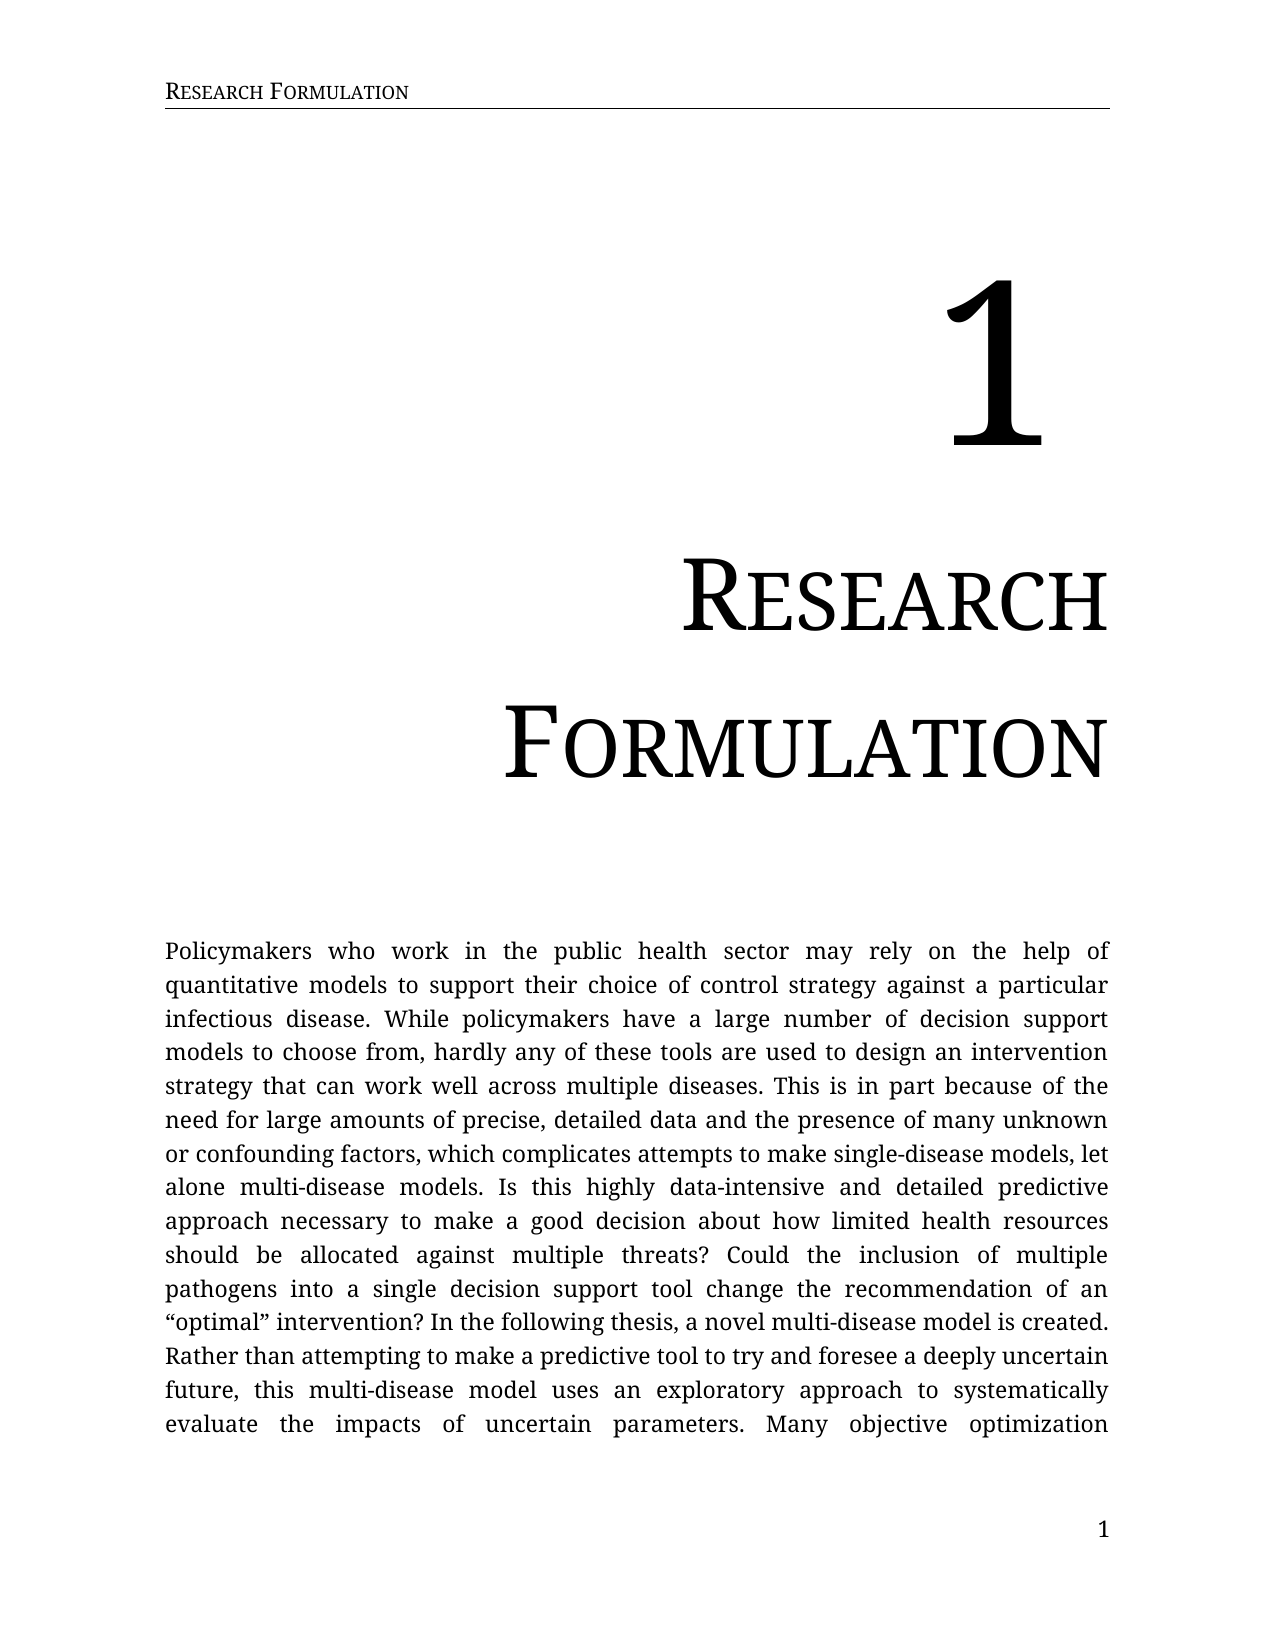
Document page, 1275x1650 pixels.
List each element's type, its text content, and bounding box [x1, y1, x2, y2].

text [165, 935, 1110, 1439]
subtitle Research Formulation [212, 200, 1110, 807]
